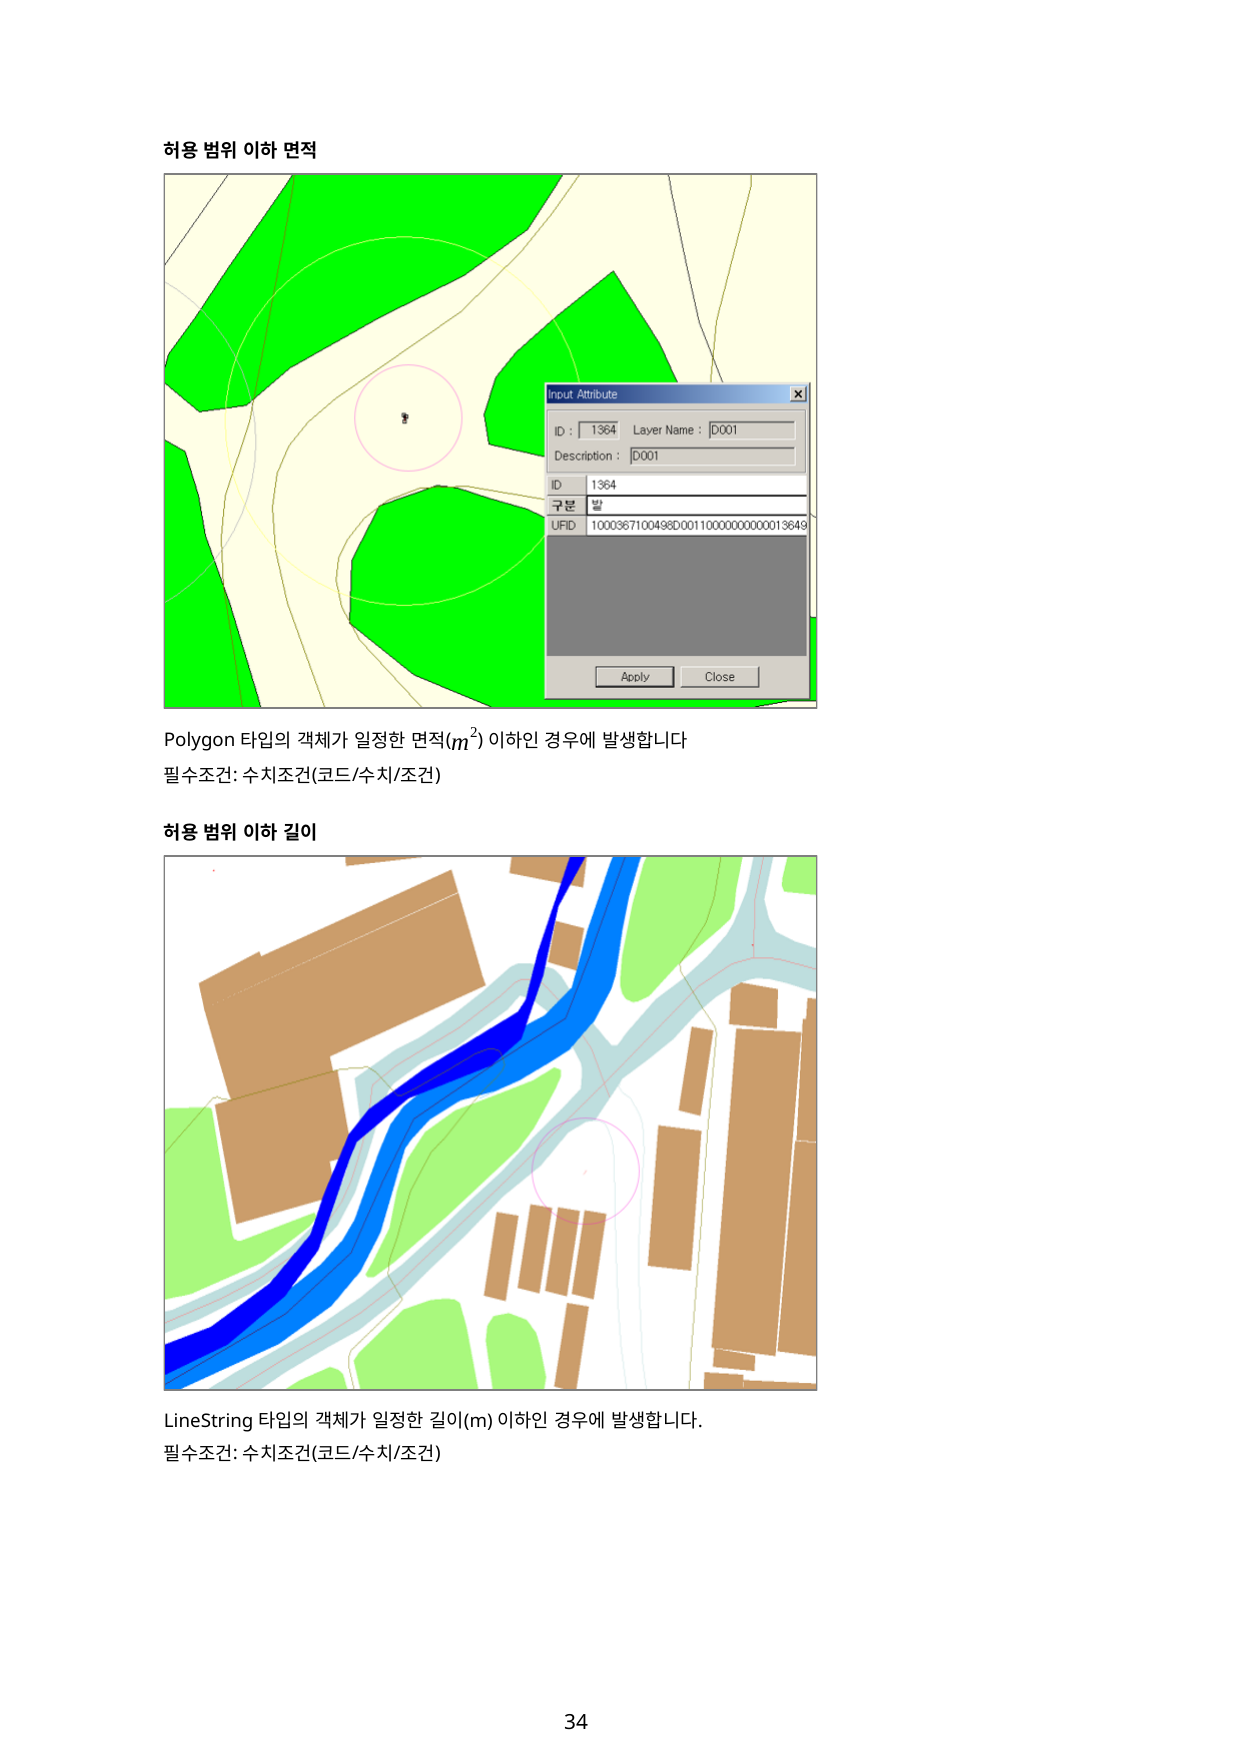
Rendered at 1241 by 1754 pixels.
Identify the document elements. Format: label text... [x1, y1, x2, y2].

text LineString 타입의 객체가 일정한 길이(m) 이하인 경우에 발생합니다. 필수조건: 수치조건(코드/수치/조건) [164, 1406, 1063, 1466]
text Polygon 타입의 객체가 일정한 면적() 이하인 경우에 발생합니다 필수조건: 수치조건(코드/수치/조건) [164, 724, 1063, 787]
subtitle 허용 범위 이하 면적 [164, 136, 1063, 163]
picture [163, 855, 818, 1391]
picture [163, 173, 818, 709]
subtitle 허용 범위 이하 길이 [164, 818, 1063, 845]
